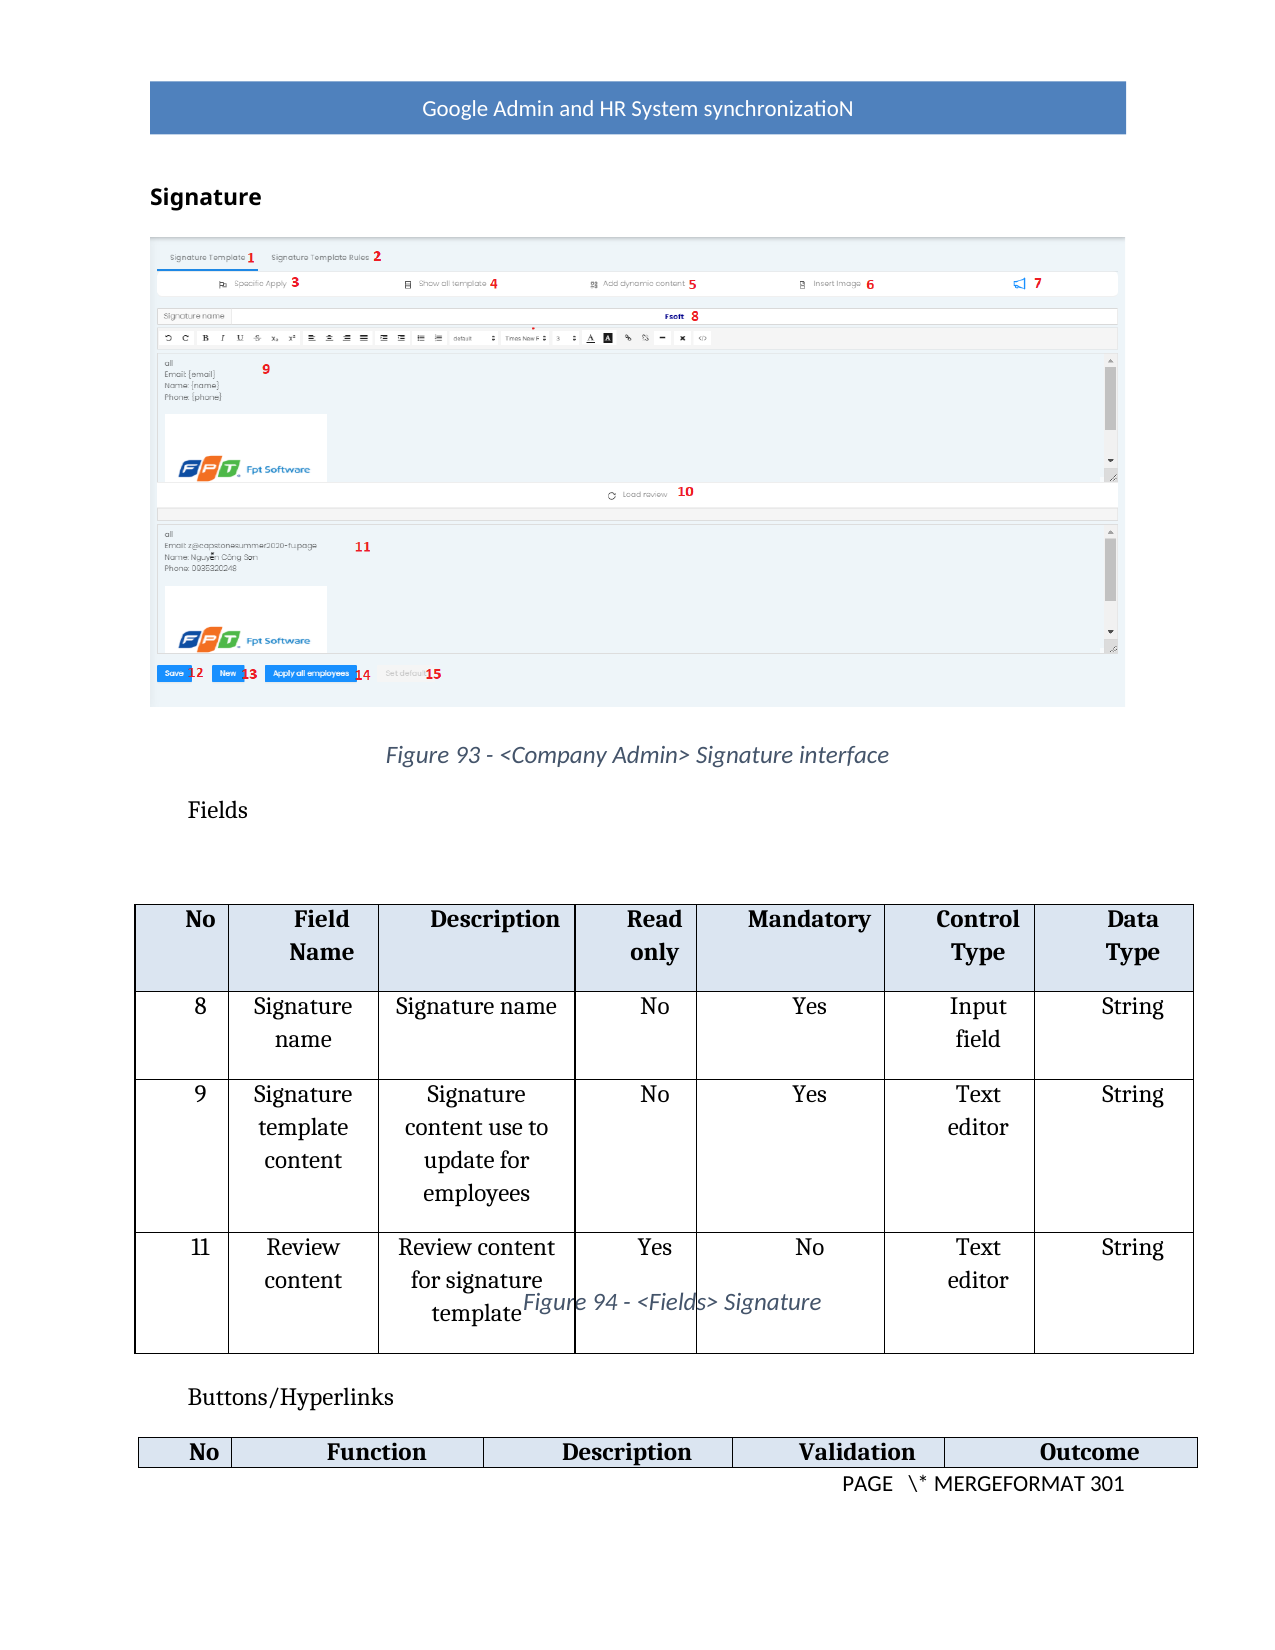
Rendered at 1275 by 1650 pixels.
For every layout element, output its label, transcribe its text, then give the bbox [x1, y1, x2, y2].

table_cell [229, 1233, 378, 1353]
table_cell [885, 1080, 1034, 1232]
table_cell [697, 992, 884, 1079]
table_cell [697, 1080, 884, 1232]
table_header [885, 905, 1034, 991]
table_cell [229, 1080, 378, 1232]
text Fields [187, 796, 1125, 824]
text Buttons/Hyperlinks [187, 1354, 1125, 1412]
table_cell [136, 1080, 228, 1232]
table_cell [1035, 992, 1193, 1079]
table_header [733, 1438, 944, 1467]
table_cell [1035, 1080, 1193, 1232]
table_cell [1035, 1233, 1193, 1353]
subtitle Signature [150, 181, 1125, 212]
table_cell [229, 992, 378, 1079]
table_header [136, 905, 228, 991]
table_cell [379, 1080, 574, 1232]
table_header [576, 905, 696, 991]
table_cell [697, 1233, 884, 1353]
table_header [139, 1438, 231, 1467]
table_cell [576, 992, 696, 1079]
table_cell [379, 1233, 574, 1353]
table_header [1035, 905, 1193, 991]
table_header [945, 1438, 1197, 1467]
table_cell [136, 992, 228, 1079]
text Figure 93 - <Company Admin> Signature interface [150, 740, 1125, 770]
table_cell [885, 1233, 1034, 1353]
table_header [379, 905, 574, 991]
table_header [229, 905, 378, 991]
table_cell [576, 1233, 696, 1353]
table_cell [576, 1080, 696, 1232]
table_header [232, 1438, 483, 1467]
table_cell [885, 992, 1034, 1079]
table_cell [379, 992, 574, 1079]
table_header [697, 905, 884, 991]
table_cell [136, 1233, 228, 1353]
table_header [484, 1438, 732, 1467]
picture [150, 237, 1125, 707]
